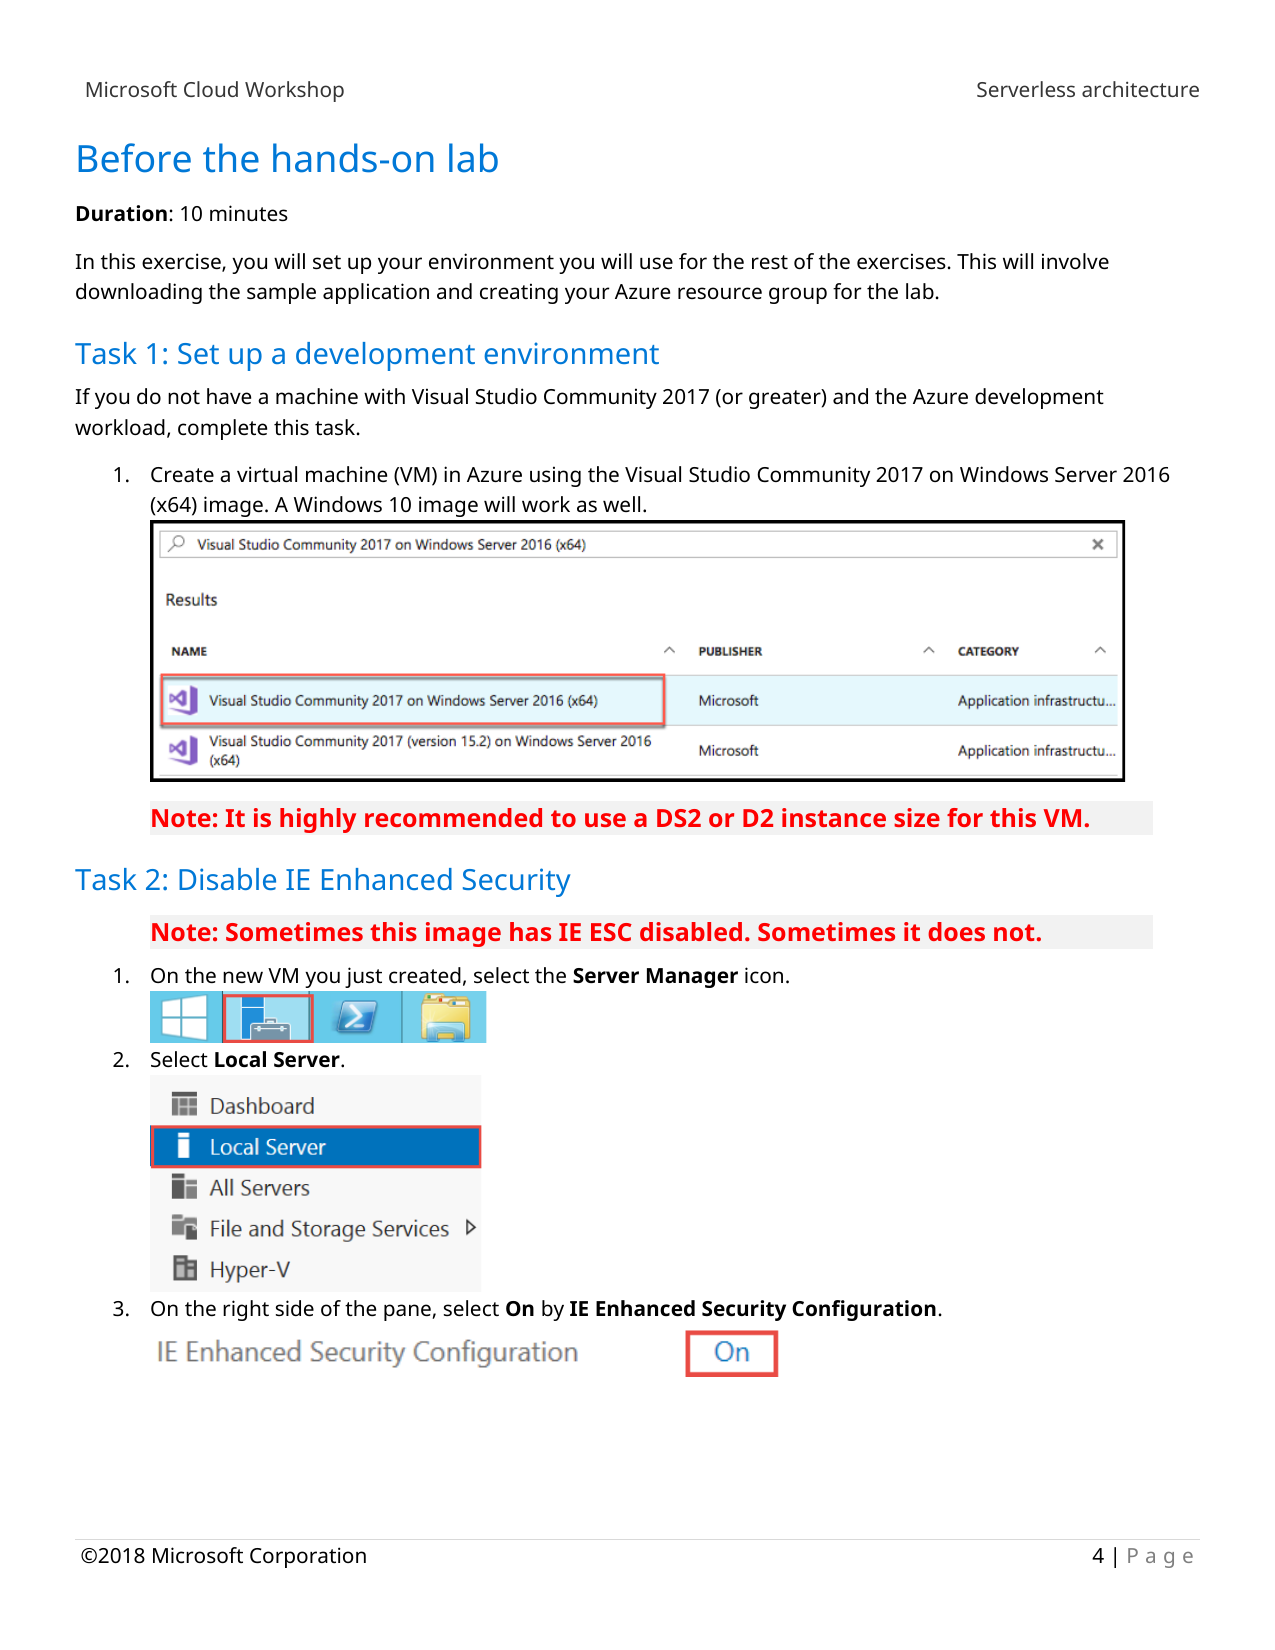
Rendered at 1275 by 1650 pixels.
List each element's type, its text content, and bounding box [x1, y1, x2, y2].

subtitle Task 1: Set up a development environment [75, 333, 1200, 373]
text In this exercise, you will set up your environment you will use for the rest of the exercises. This will involve downloading the sample application and creating your Azure resource group for the lab. [75, 247, 1200, 306]
picture [150, 1075, 482, 1292]
text Duration: 10 minutes [75, 199, 1200, 228]
text Note: It is highly recommended to use a DS2 or D2 instance size for this VM. [150, 801, 1153, 835]
picture [150, 520, 1125, 782]
subtitle Task 2: Disable IE Enhanced Security [75, 860, 1200, 899]
picture [150, 1323, 956, 1377]
list Select Local Server. [112, 1045, 1200, 1073]
list On the new VM you just created, select the Server Manager icon. [112, 962, 1200, 990]
text Note: Sometimes this image has IE ESC disabled. Sometimes it does not. [150, 915, 1153, 949]
list Create a virtual machine (VM) in Azure using the Visual Studio Community 2017 on Windows Server 2016 (x64) image. A Windows 10 image will work as well. [112, 460, 1200, 518]
list On the right side of the pane, select On by IE Enhanced Security Configuration. [112, 1294, 1200, 1322]
subtitle Before the hands-on lab [75, 132, 1200, 183]
picture [150, 991, 487, 1043]
text If you do not have a machine with Visual Studio Community 2017 (or greater) and the Azure development workload, complete this task. [75, 382, 1200, 441]
